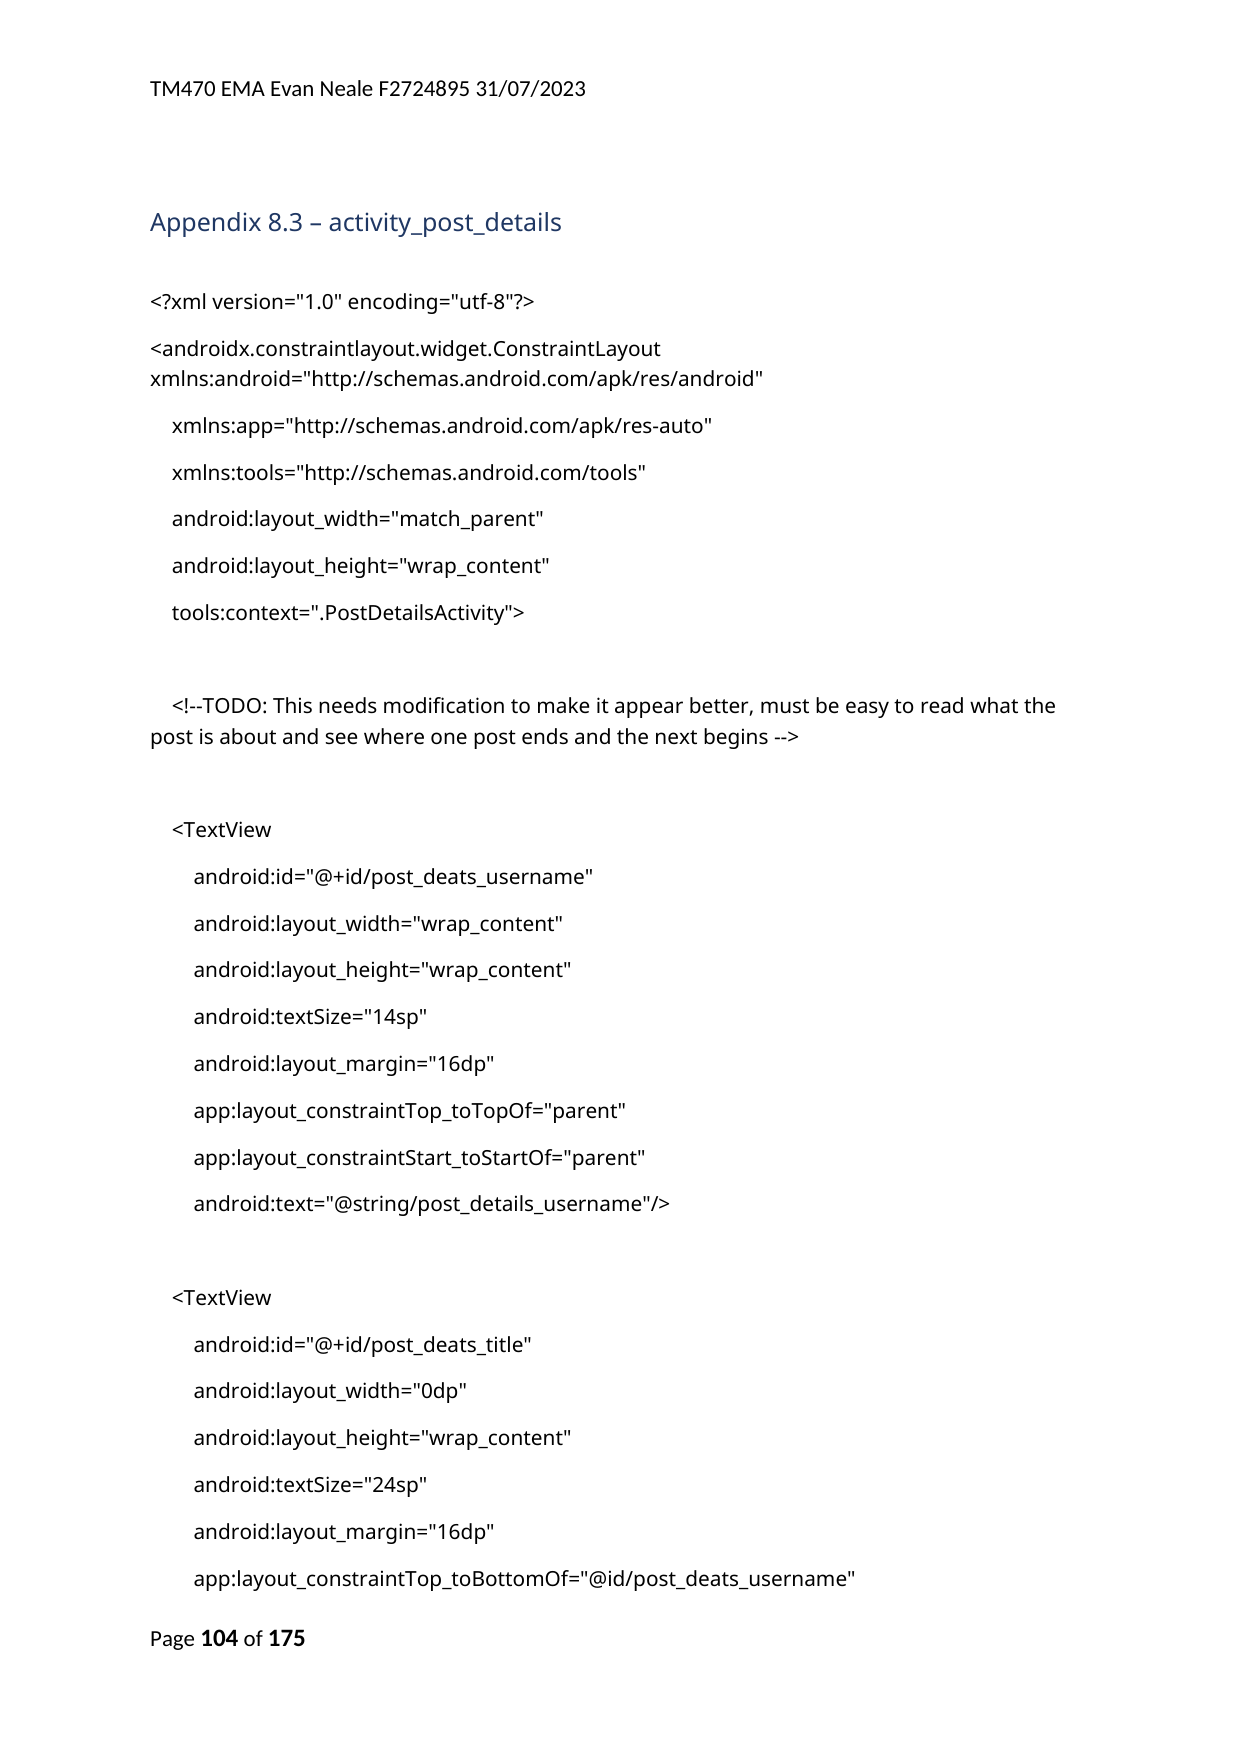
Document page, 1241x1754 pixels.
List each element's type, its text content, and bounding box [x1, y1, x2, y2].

text <androidx.constraintlayout.widget.ConstraintLayout xmlns:android="http://schemas.android.com/apk/res/android" [150, 334, 1090, 393]
text android:layout_width="match_parent" [150, 504, 1090, 533]
text android:textSize="14sp" [150, 1002, 1090, 1031]
text android:id="@+id/post_deats_username" [150, 862, 1090, 891]
text <?xml version="1.0" encoding="utf-8"?> [150, 287, 1090, 316]
text app:layout_constraintTop_toBottomOf="@id/post_deats_username" [150, 1564, 1090, 1592]
text <TextView [150, 815, 1090, 844]
text xmlns:app="http://schemas.android.com/apk/res-auto" [150, 411, 1090, 439]
text app:layout_constraintTop_toTopOf="parent" [150, 1096, 1090, 1124]
text <TextView [150, 1283, 1090, 1311]
text app:layout_constraintStart_toStartOf="parent" [150, 1143, 1090, 1171]
text xmlns:tools="http://schemas.android.com/tools" [150, 458, 1090, 486]
text <!--TODO: This needs modification to make it appear better, must be easy to read what the post is about and see where one post ends and the next begins --> [150, 692, 1090, 750]
text android:layout_margin="16dp" [150, 1517, 1090, 1545]
text android:layout_height="wrap_content" [150, 956, 1090, 984]
text android:layout_margin="16dp" [150, 1049, 1090, 1078]
text android:id="@+id/post_deats_title" [150, 1330, 1090, 1358]
text android:textSize="24sp" [150, 1470, 1090, 1498]
text android:text="@string/post_details_username"/> [150, 1189, 1090, 1218]
text android:layout_width="0dp" [150, 1377, 1090, 1405]
subtitle Appendix 8.3 – activity_post_details [150, 204, 1090, 239]
text android:layout_width="wrap_content" [150, 909, 1090, 937]
text android:layout_height="wrap_content" [150, 551, 1090, 580]
text android:layout_height="wrap_content" [150, 1423, 1090, 1452]
text tools:context=".PostDetailsActivity"> [150, 598, 1090, 627]
